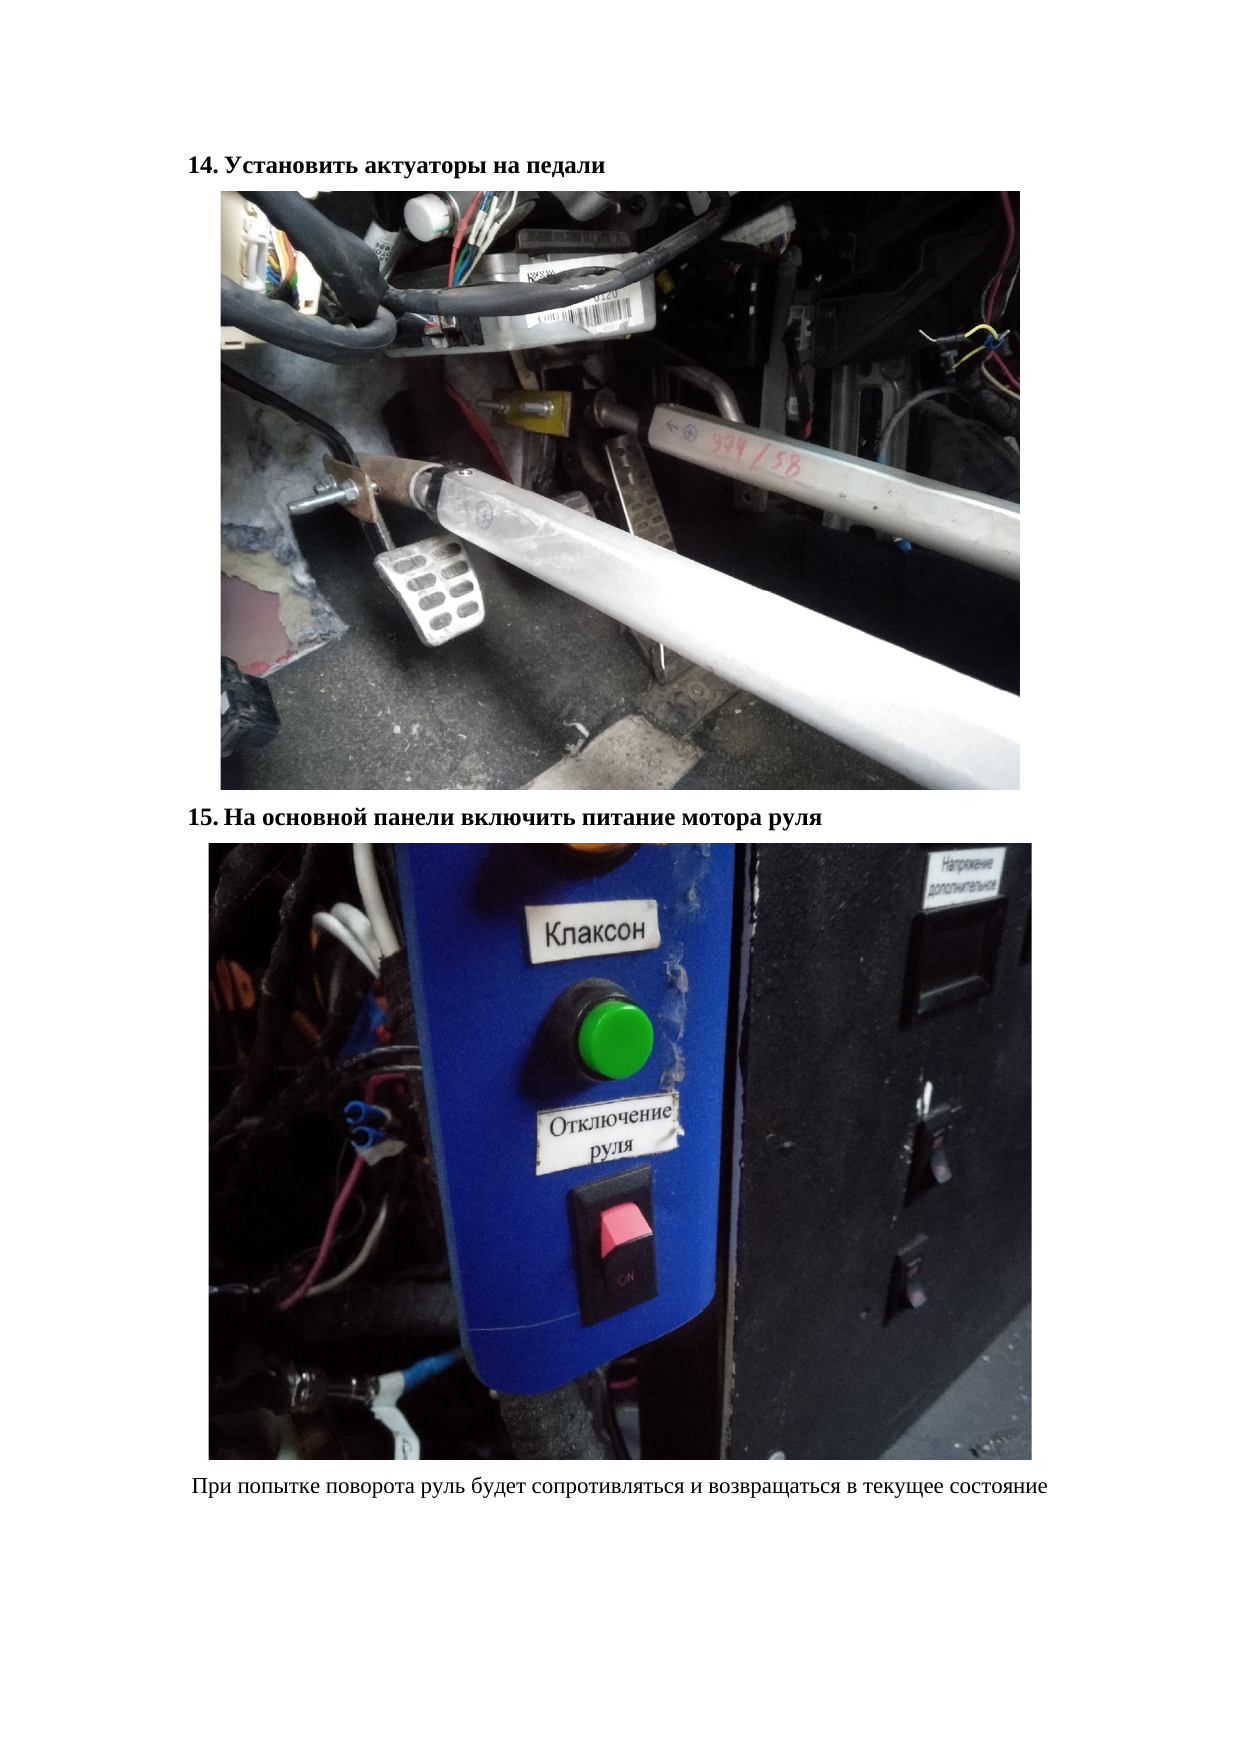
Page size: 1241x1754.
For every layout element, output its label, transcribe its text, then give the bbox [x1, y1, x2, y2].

text При попытке поворота руль будет сопротивляться и возвращаться в текущее состояние [150, 1472, 1090, 1499]
picture [208, 843, 1032, 1460]
list Установить актуаторы на педали [187, 150, 1090, 179]
picture [220, 191, 1020, 790]
list На основной панели включить питание мотора руля [187, 802, 1090, 831]
